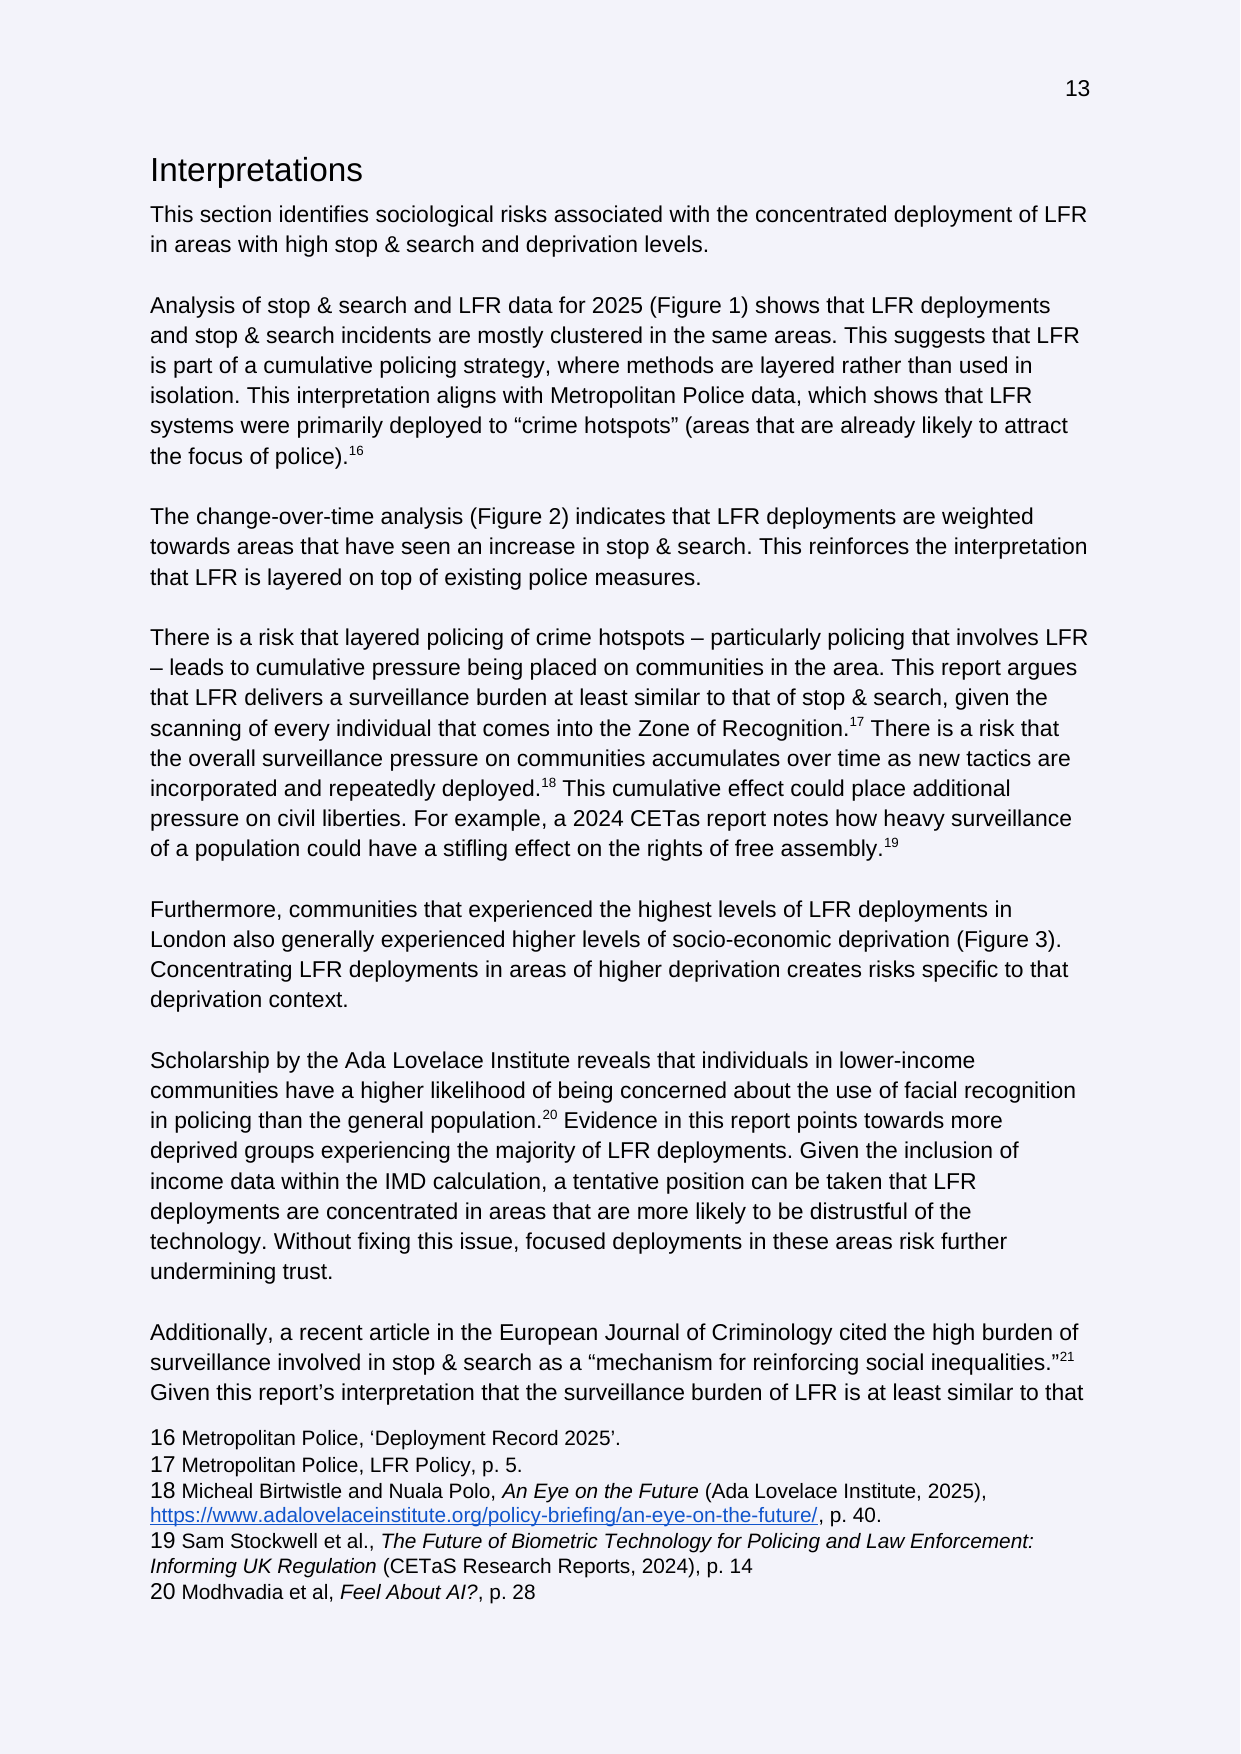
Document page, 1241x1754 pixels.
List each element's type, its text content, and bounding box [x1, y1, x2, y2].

text Analysis of stop & search and LFR data for 2025 (Figure 1) shows that LFR deployments and stop & search incidents are mostly clustered in the same areas. This suggests that LFR is part of a cumulative policing strategy, where methods are layered rather than used in isolation. This interpretation aligns with Metropolitan Police data, which shows that LFR systems were primarily deployed to “crime hotspots” (areas that are already likely to attract the focus of police). [150, 292, 1090, 469]
text This section identifies sociological risks associated with the concentrated deployment of LFR in areas with high stop & search and deprivation levels. [150, 201, 1090, 257]
text Furthermore, communities that experienced the highest levels of LFR deployments in London also generally experienced higher levels of socio-economic deprivation (Figure 3). Concentrating LFR deployments in areas of higher deprivation creates risks specific to that deprivation context. [150, 896, 1090, 1013]
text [150, 1319, 1090, 1405]
text Scholarship by the Ada Lovelace Institute reveals that individuals in lower-income communities have a higher likelihood of being concerned about the use of facial recognition in policing than the general population. Evidence in this report points towards more deprived groups experiencing the majority of LFR deployments. Given the inclusion of income data within the IMD calculation, a tentative position can be taken that LFR deployments are concentrated in areas that are more likely to be distrustful of the technology. Without fixing this issue, focused deployments in these areas risk further undermining trust. [150, 1047, 1090, 1284]
text There is a risk that layered policing of crime hotspots – particularly policing that involves LFR – leads to cumulative pressure being placed on communities in the area. This report argues that LFR delivers a surveillance burden at least similar to that of stop & search, given the scanning of every individual that comes into the Zone of Recognition. There is a risk that the overall surveillance pressure on communities accumulates over time as new tactics are incorporated and repeatedly deployed. This cumulative effect could place additional pressure on civil liberties. For example, a 2024 CETas report notes how heavy surveillance of a population could have a stifling effect on the rights of free assembly. [150, 624, 1090, 862]
subtitle Interpretations [150, 150, 1090, 188]
text The change-over-time analysis (Figure 2) indicates that LFR deployments are weighted towards areas that have seen an increase in stop & search. This reinforces the interpretation that LFR is layered on top of existing police measures. [150, 503, 1090, 590]
